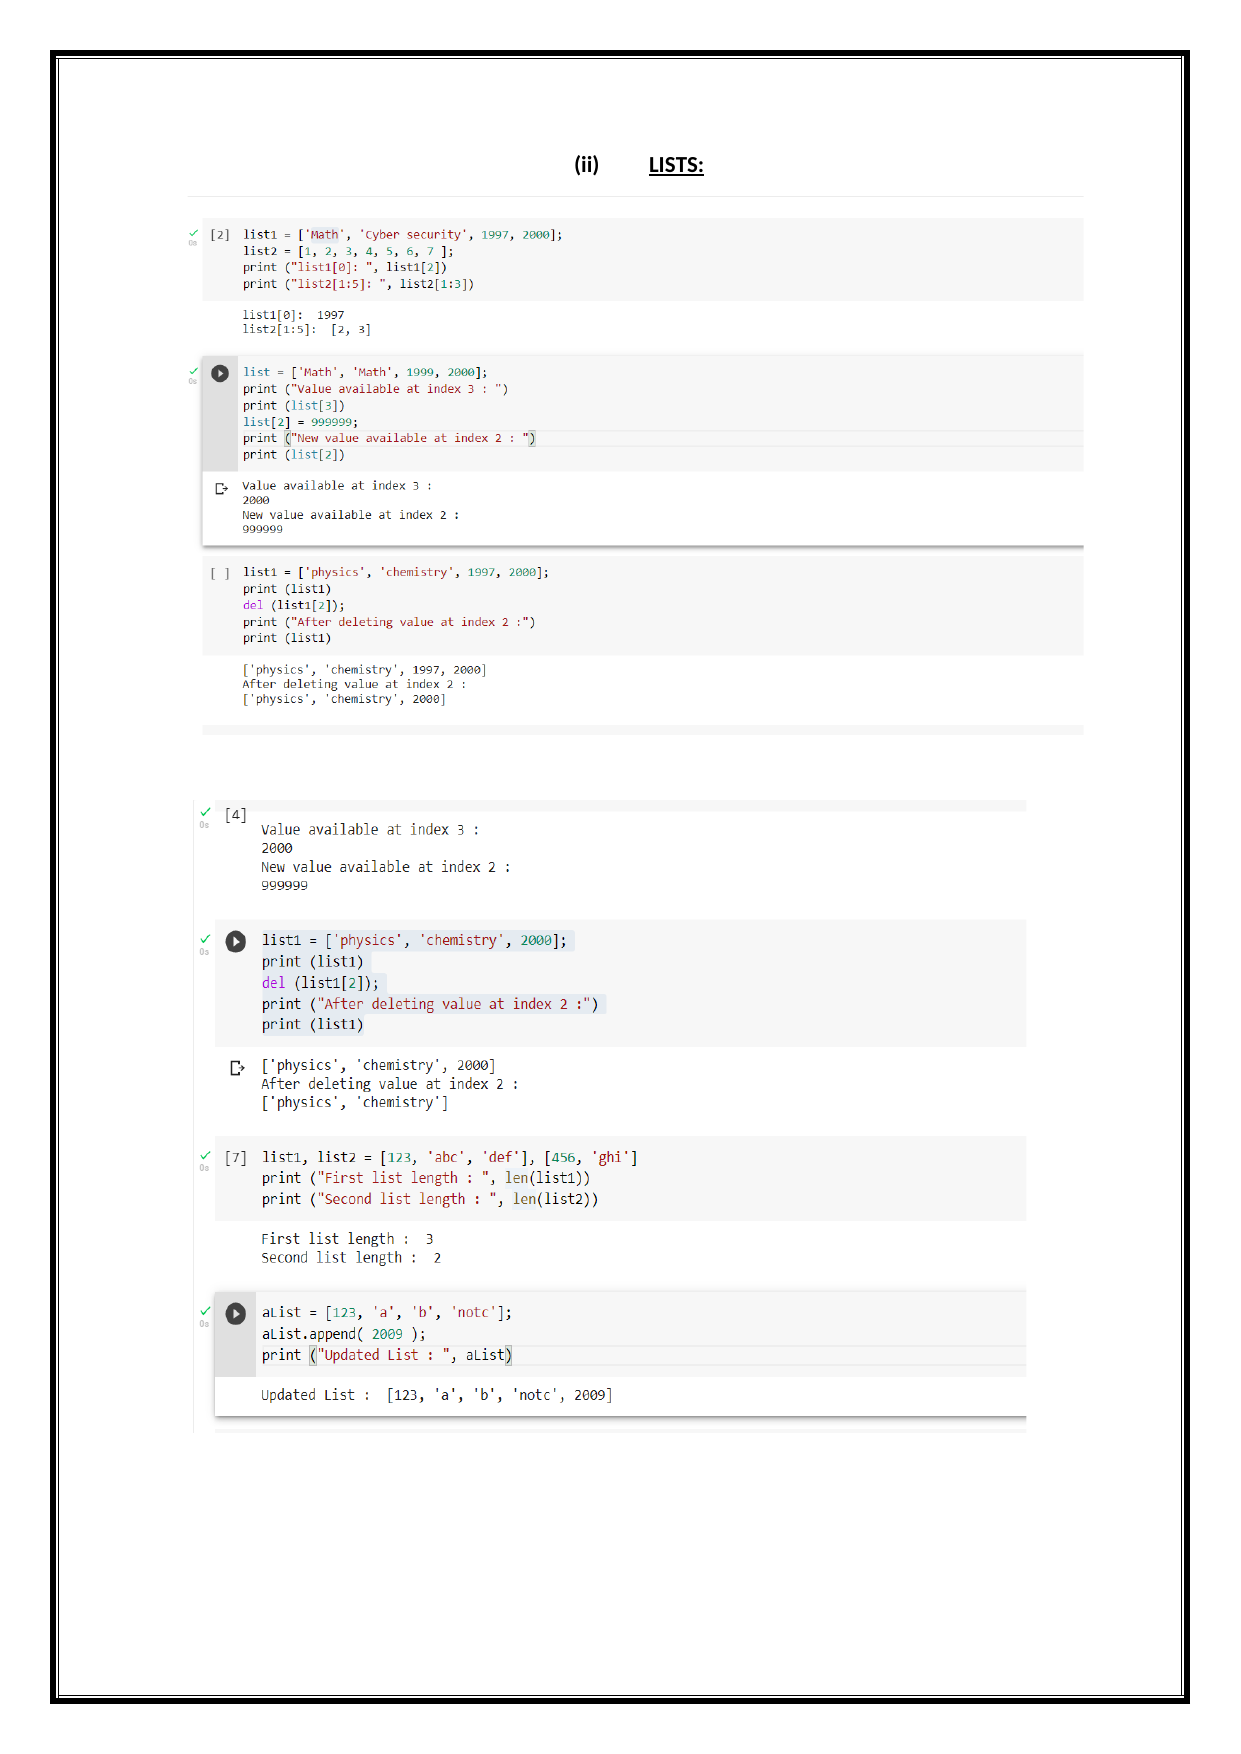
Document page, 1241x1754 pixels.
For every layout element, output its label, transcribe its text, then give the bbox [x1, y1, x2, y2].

picture [187, 800, 1027, 1433]
picture [187, 196, 1084, 735]
list LISTS: [187, 150, 1090, 178]
